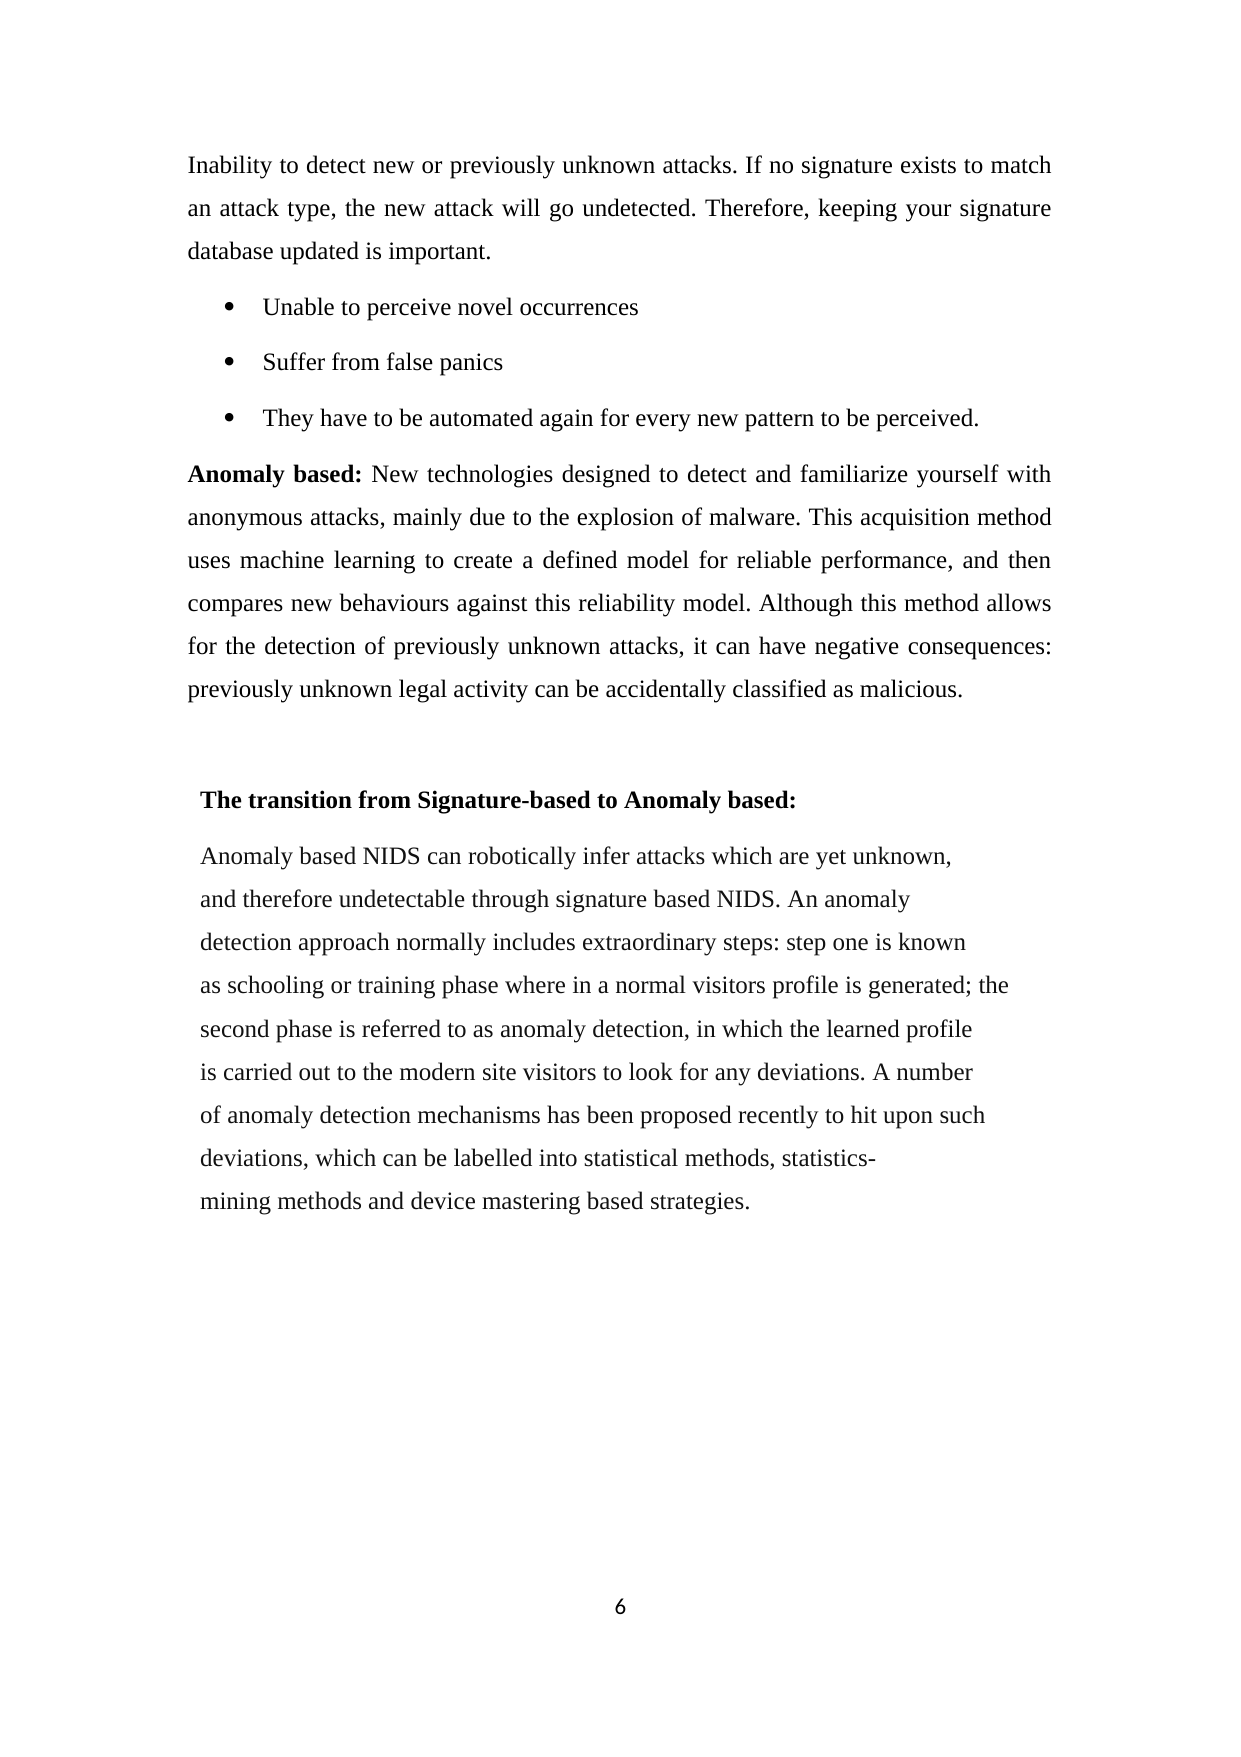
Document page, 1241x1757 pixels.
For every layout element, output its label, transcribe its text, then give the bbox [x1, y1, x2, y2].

text Inability to detect new or previously unknown attacks. If no signature exists to match an attack type, the new attack will go undetected. Therefore, keeping your signature database updated is important. [187, 150, 1053, 265]
text The transition from Signature-based to Anomaly based: [200, 786, 1041, 814]
list Suffer from false panics [225, 347, 1053, 376]
list Unable to perceive novel occurrences [225, 292, 1053, 321]
text Anomaly based NIDS can robotically infer attacks which are yet unknown, and therefore undetectable through signature based NIDS. An anomaly detection approach normally includes extraordinary steps: step one is known as schooling or training phase where in a normal visitors profile is generated; the second phase is referred to as anomaly detection, in which the learned profile is carried out to the modern site visitors to look for any deviations. A number of anomaly detection mechanisms has been proposed recently to hit upon such deviations, which can be labelled into statistical methods, statistics-mining methods and device mastering based strategies. [200, 841, 1041, 1215]
list They have to be automated again for every new pattern to be perceived. [225, 403, 1053, 432]
text Anomaly based: New technologies designed to detect and familiarize yourself with anonymous attacks, mainly due to the explosion of malware. This acquisition method uses machine learning to create a defined model for reliable performance, and then compares new behaviours against this reliability model. Although this method allows for the detection of previously unknown attacks, it can have negative consequences: previously unknown legal activity can be accidentally classified as malicious. [187, 459, 1053, 703]
